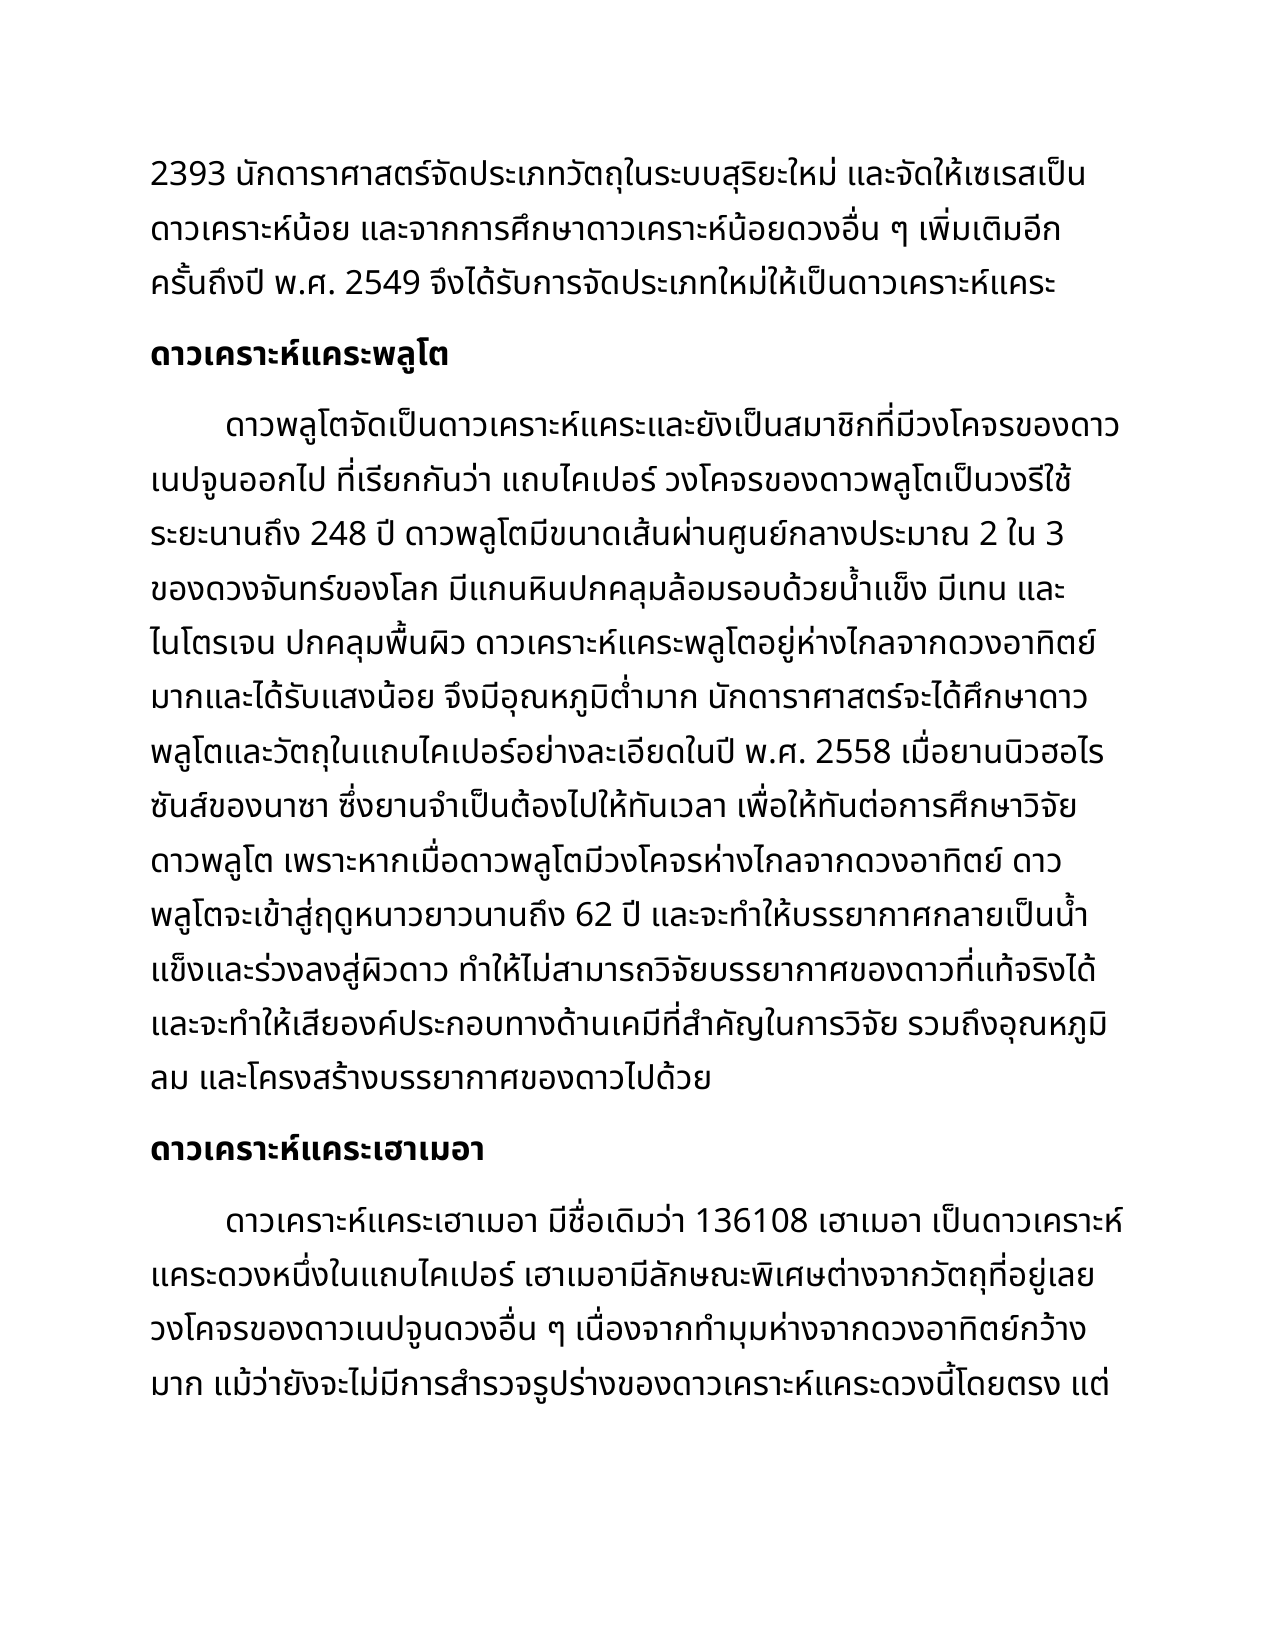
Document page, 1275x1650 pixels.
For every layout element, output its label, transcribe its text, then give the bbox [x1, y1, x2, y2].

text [150, 150, 1125, 309]
text ดาวเคราะห์แคระพลูโต [150, 330, 1125, 381]
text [150, 1196, 1125, 1410]
text ดาวพลูโตจัดเป็นดาวเคราะห์แคระและยังเป็นสมาชิกที่มีวงโคจรของดาวเนปจูนออกไป ที่เรียกกันว่า แถบไคเปอร์ วงโคจรของดาวพลูโตเป็นวงรีใช้ระยะนานถึง 248 ปี ดาวพลูโตมีขนาดเส้นผ่านศูนย์กลางประมาณ 2 ใน 3 ของดวงจันทร์ของโลก มีแกนหินปกคลุมล้อมรอบด้วยน้ำแข็ง มีเทน และไนโตรเจน ปกคลุมพื้นผิว ดาวเคราะห์แคระพลูโตอยู่ห่างไกลจากดวงอาทิตย์มากและได้รับแสงน้อย จึงมีอุณหภูมิต่ำมาก นักดาราศาสตร์จะได้ศึกษาดาวพลูโตและวัตถุในแถบไคเปอร์อย่างละเอียดในปี พ.ศ. 2558 เมื่อยานนิวฮอไรซันส์ของนาซา ซึ่งยานจำเป็นต้องไปให้ทันเวลา เพื่อให้ทันต่อการศึกษาวิจัยดาวพลูโต เพราะหากเมื่อดาวพลูโตมีวงโคจรห่างไกลจากดวงอาทิตย์ ดาวพลูโตจะเข้าสู่ฤดูหนาวยาวนานถึง 62 ปี และจะทำให้บรรยากาศกลายเป็นน้ำแข็งและร่วงลงสู่ผิวดาว ทำให้ไม่สามารถวิจัยบรรยากาศของดาวที่แท้จริงได้ และจะทำให้เสียองค์ประกอบทางด้านเคมีที่สำคัญในการวิจัย รวมถึงอุณหภูมิ ลม และโครงสร้างบรรยากาศของดาวไปด้วย [150, 401, 1125, 1105]
text ดาวเคราะห์แคระเฮาเมอา [150, 1125, 1125, 1176]
